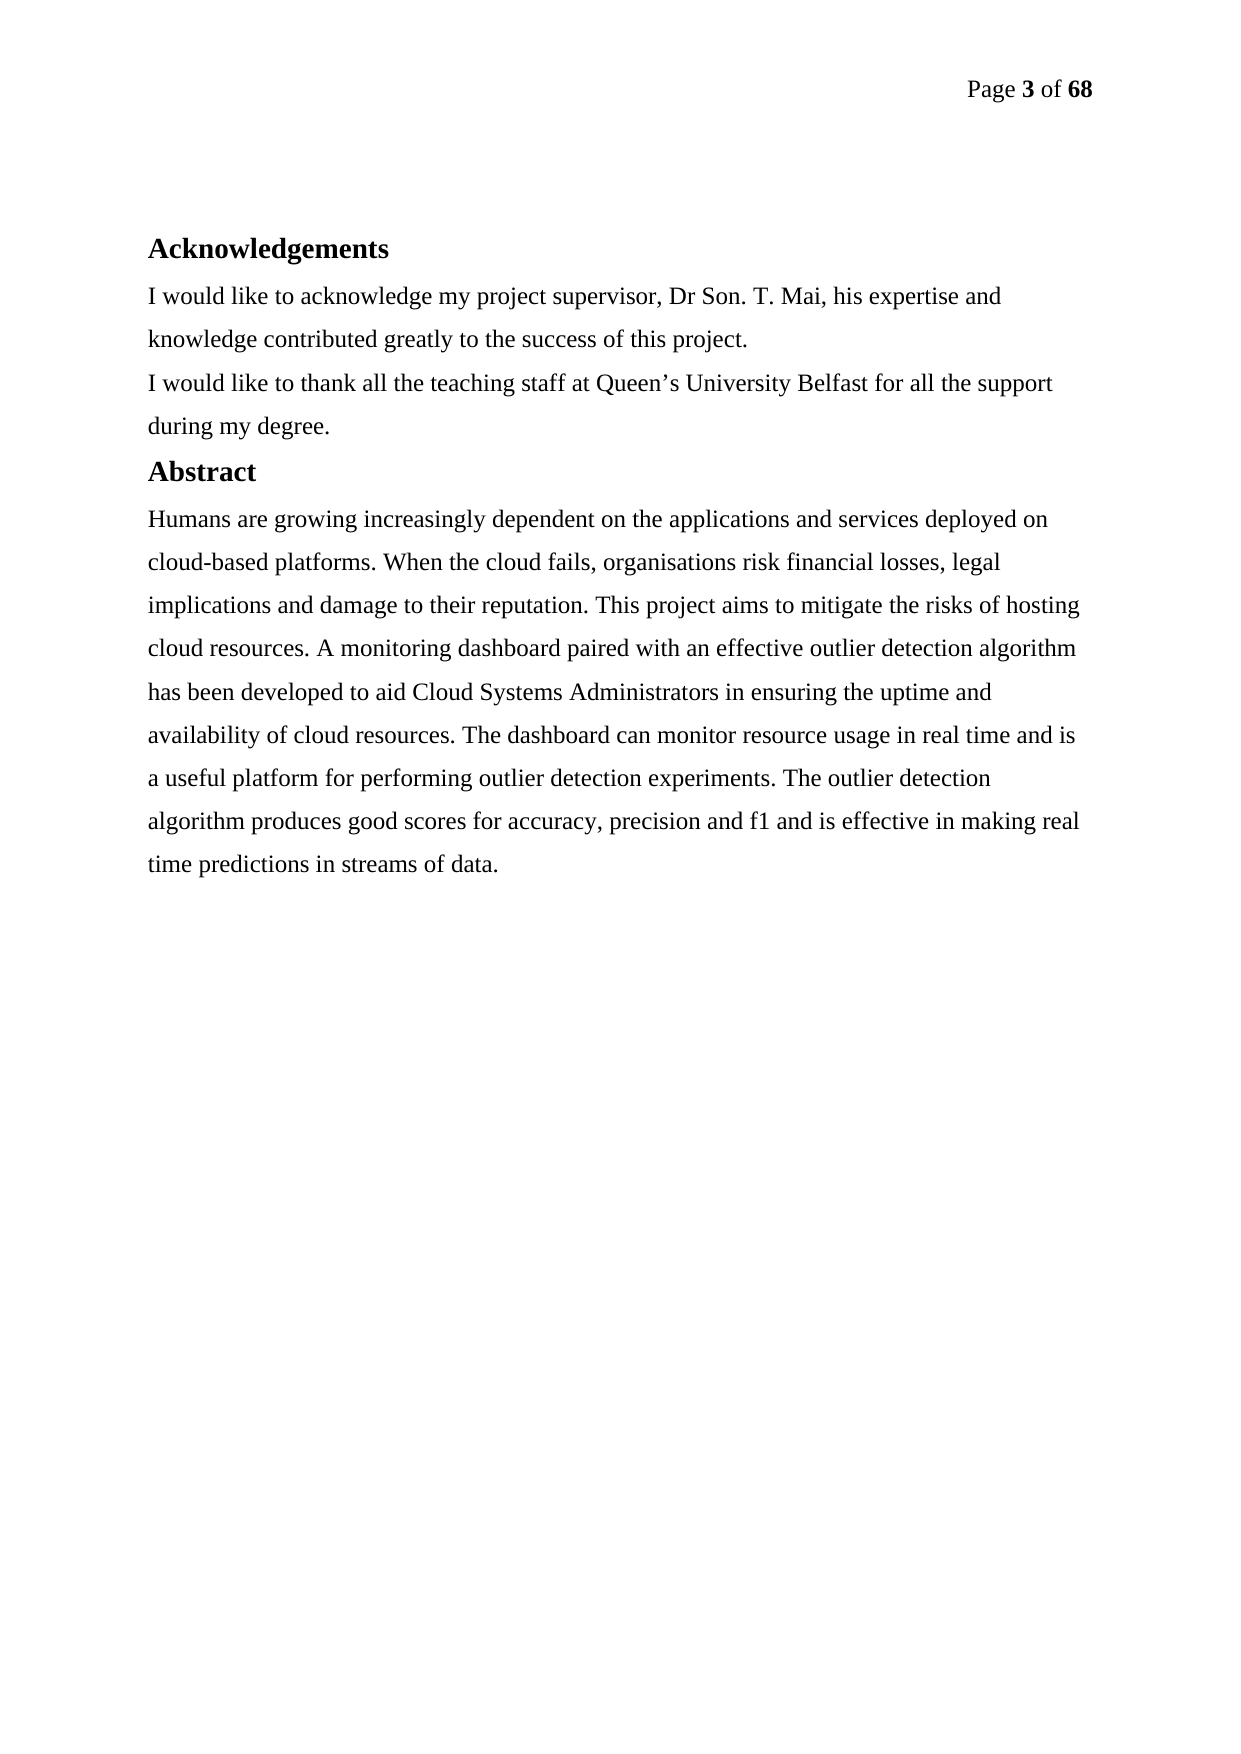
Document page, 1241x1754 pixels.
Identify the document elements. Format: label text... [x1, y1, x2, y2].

text I would like to thank all the teaching staff at Queen’s University Belfast for all the support during my degree. [148, 368, 1092, 439]
text I would like to acknowledge my project supervisor, Dr Son. T. Mai, his expertise and knowledge contributed greatly to the success of this project. [148, 281, 1092, 353]
subtitle Abstract [148, 454, 1094, 487]
subtitle Acknowledgements [148, 231, 1094, 264]
text Humans are growing increasingly dependent on the applications and services deployed on cloud-based platforms. When the cloud fails, organisations risk financial losses, legal implications and damage to their reputation. This project aims to mitigate the risks of hosting cloud resources. A monitoring dashboard paired with an effective outlier detection algorithm has been developed to aid Cloud Systems Administrators in ensuring the uptime and availability of cloud resources. The dashboard can monitor resource usage in real time and is a useful platform for performing outlier detection experiments. The outlier detection algorithm produces good scores for accuracy, precision and f1 and is effective in making real time predictions in streams of data. [148, 504, 1092, 878]
